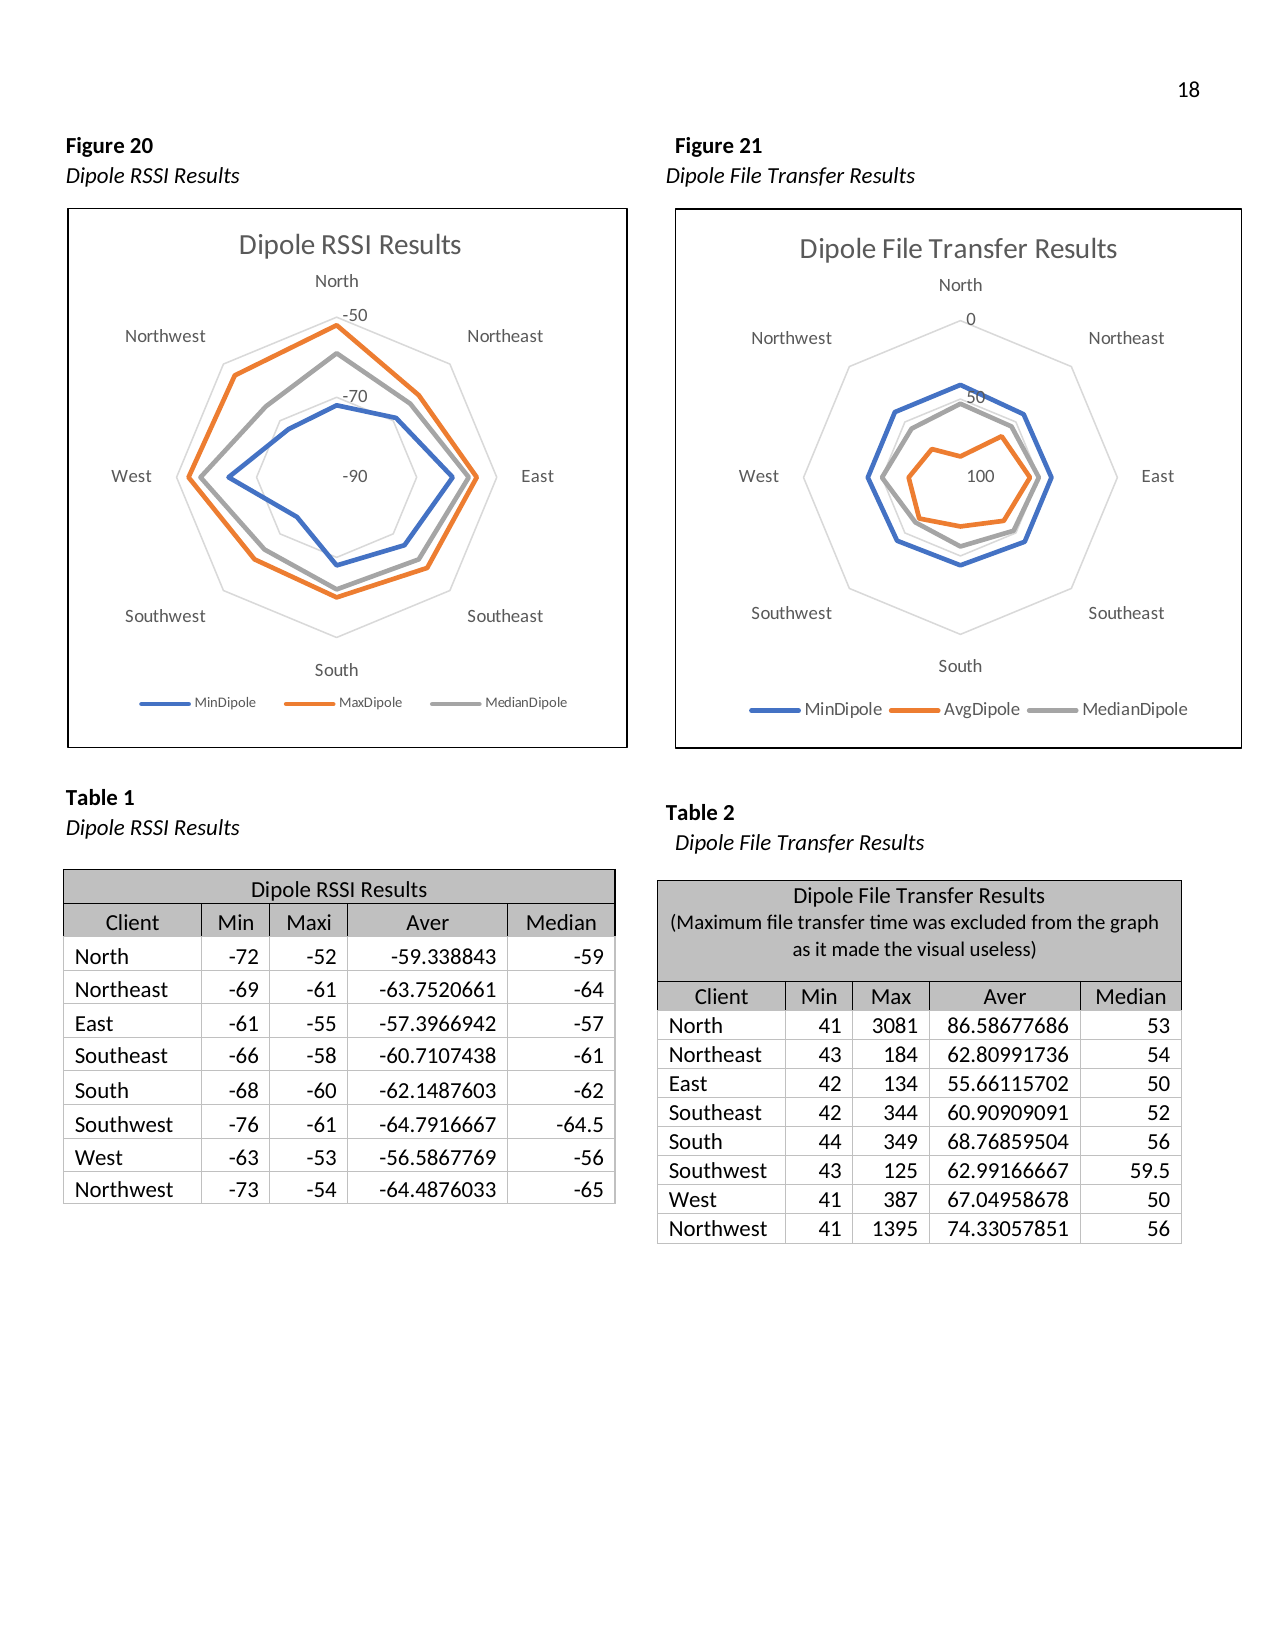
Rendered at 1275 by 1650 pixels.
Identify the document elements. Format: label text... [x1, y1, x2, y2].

list Table 1 [66, 783, 600, 811]
table_cell -52 [270, 937, 347, 970]
table_cell 50 [1081, 1069, 1181, 1097]
table_cell -58 [270, 1038, 347, 1069]
table_cell Client [658, 982, 785, 1010]
table_cell -53 [270, 1139, 347, 1171]
table_cell 86.58677686 [930, 1011, 1080, 1039]
table_cell 43 [786, 1040, 852, 1068]
table_cell 344 [853, 1098, 929, 1126]
table_cell Southwest [64, 1105, 201, 1138]
table_cell -63 [202, 1139, 269, 1171]
table_cell 1395 [853, 1214, 929, 1242]
table_cell Northwest [64, 1172, 201, 1203]
list Table 2 [666, 798, 1200, 826]
table_cell -64.4876033 [348, 1172, 507, 1203]
table_cell Southwest [658, 1156, 785, 1184]
table_cell Maxi [270, 904, 347, 936]
table_cell North [658, 1011, 785, 1039]
table_cell Aver [348, 904, 507, 936]
table_cell Northeast [64, 971, 201, 1003]
table_cell -68 [202, 1071, 269, 1104]
table_cell 41 [786, 1185, 852, 1213]
table_cell -61 [270, 1105, 347, 1138]
table_cell West [64, 1139, 201, 1171]
list Dipole File Transfer Results [675, 828, 1200, 856]
table_cell 56 [1081, 1127, 1181, 1155]
table_cell -60 [270, 1071, 347, 1104]
table_cell -62.1487603 [348, 1071, 507, 1104]
list Figure 21 [675, 131, 1200, 159]
table_cell 59.5 [1081, 1156, 1181, 1184]
table_cell -64.5 [508, 1105, 614, 1138]
table_cell -72 [202, 937, 269, 970]
table_cell -55 [270, 1004, 347, 1037]
table_cell -61 [202, 1004, 269, 1037]
table_cell -59 [508, 937, 614, 970]
table_cell -65 [508, 1172, 614, 1203]
table_cell 349 [853, 1127, 929, 1155]
table_cell Northeast [658, 1040, 785, 1068]
table_cell 60.90909091 [930, 1098, 1080, 1126]
table_cell North [64, 937, 201, 970]
table_cell 387 [853, 1185, 929, 1213]
table_cell East [64, 1004, 201, 1037]
table_cell 50 [1081, 1185, 1181, 1213]
table_cell -54 [270, 1172, 347, 1203]
table_cell 68.76859504 [930, 1127, 1080, 1155]
table_cell -57.3966942 [348, 1004, 507, 1037]
table_cell -66 [202, 1038, 269, 1069]
table_cell -57 [508, 1004, 614, 1037]
table_cell 52 [1081, 1098, 1181, 1126]
table_cell 134 [853, 1069, 929, 1097]
table_cell 44 [786, 1127, 852, 1155]
table_cell 125 [853, 1156, 929, 1184]
table_cell 55.66115702 [930, 1069, 1080, 1097]
table_cell -60.7107438 [348, 1038, 507, 1069]
table_cell 53 [1081, 1011, 1181, 1039]
table_cell 43 [786, 1156, 852, 1184]
table_cell 41 [786, 1214, 852, 1242]
table_cell Aver [930, 982, 1080, 1010]
list Figure 20 [66, 131, 600, 159]
table_cell Southeast [658, 1098, 785, 1126]
table_cell West [658, 1185, 785, 1213]
table_cell Southeast [64, 1038, 201, 1069]
table_cell 42 [786, 1098, 852, 1126]
table_cell -62 [508, 1071, 614, 1104]
table_cell -61 [270, 971, 347, 1003]
table_cell -69 [202, 971, 269, 1003]
table_cell Median [1081, 982, 1181, 1010]
table_cell Max [853, 982, 929, 1010]
table_cell 62.80991736 [930, 1040, 1080, 1068]
table_cell South [64, 1071, 201, 1104]
table_cell Northwest [658, 1214, 785, 1242]
table_cell -63.7520661 [348, 971, 507, 1003]
list Dipole RSSI Results [66, 161, 600, 189]
table_cell -76 [202, 1105, 269, 1138]
table_cell 42 [786, 1069, 852, 1097]
table_cell 3081 [853, 1011, 929, 1039]
table_cell -56.5867769 [348, 1139, 507, 1171]
list Dipole File Transfer Results [666, 161, 1200, 189]
list Dipole RSSI Results [66, 813, 600, 841]
table_cell -56 [508, 1139, 614, 1171]
table_cell 184 [853, 1040, 929, 1068]
table_cell 67.04958678 [930, 1185, 1080, 1213]
table_cell -59.338843 [348, 937, 507, 970]
table_cell 62.99166667 [930, 1156, 1080, 1184]
table_cell -64.7916667 [348, 1105, 507, 1138]
table_cell 54 [1081, 1040, 1181, 1068]
table_cell -61 [508, 1038, 614, 1069]
table_cell 41 [786, 1011, 852, 1039]
table_cell Min [786, 982, 852, 1010]
table_header Dipole File Transfer Results (Maximum file transfer time was excluded from the graph as it made the visual useless) [658, 881, 1181, 981]
table_cell Client [64, 904, 201, 936]
table_cell -64 [508, 971, 614, 1003]
table_cell 56 [1081, 1214, 1181, 1242]
table_cell Min [202, 904, 269, 936]
table_cell -73 [202, 1172, 269, 1203]
table_cell Median [508, 904, 614, 936]
table_cell South [658, 1127, 785, 1155]
table_cell East [658, 1069, 785, 1097]
table_header Dipole RSSI Results [64, 870, 614, 903]
table_cell 74.33057851 [930, 1214, 1080, 1242]
